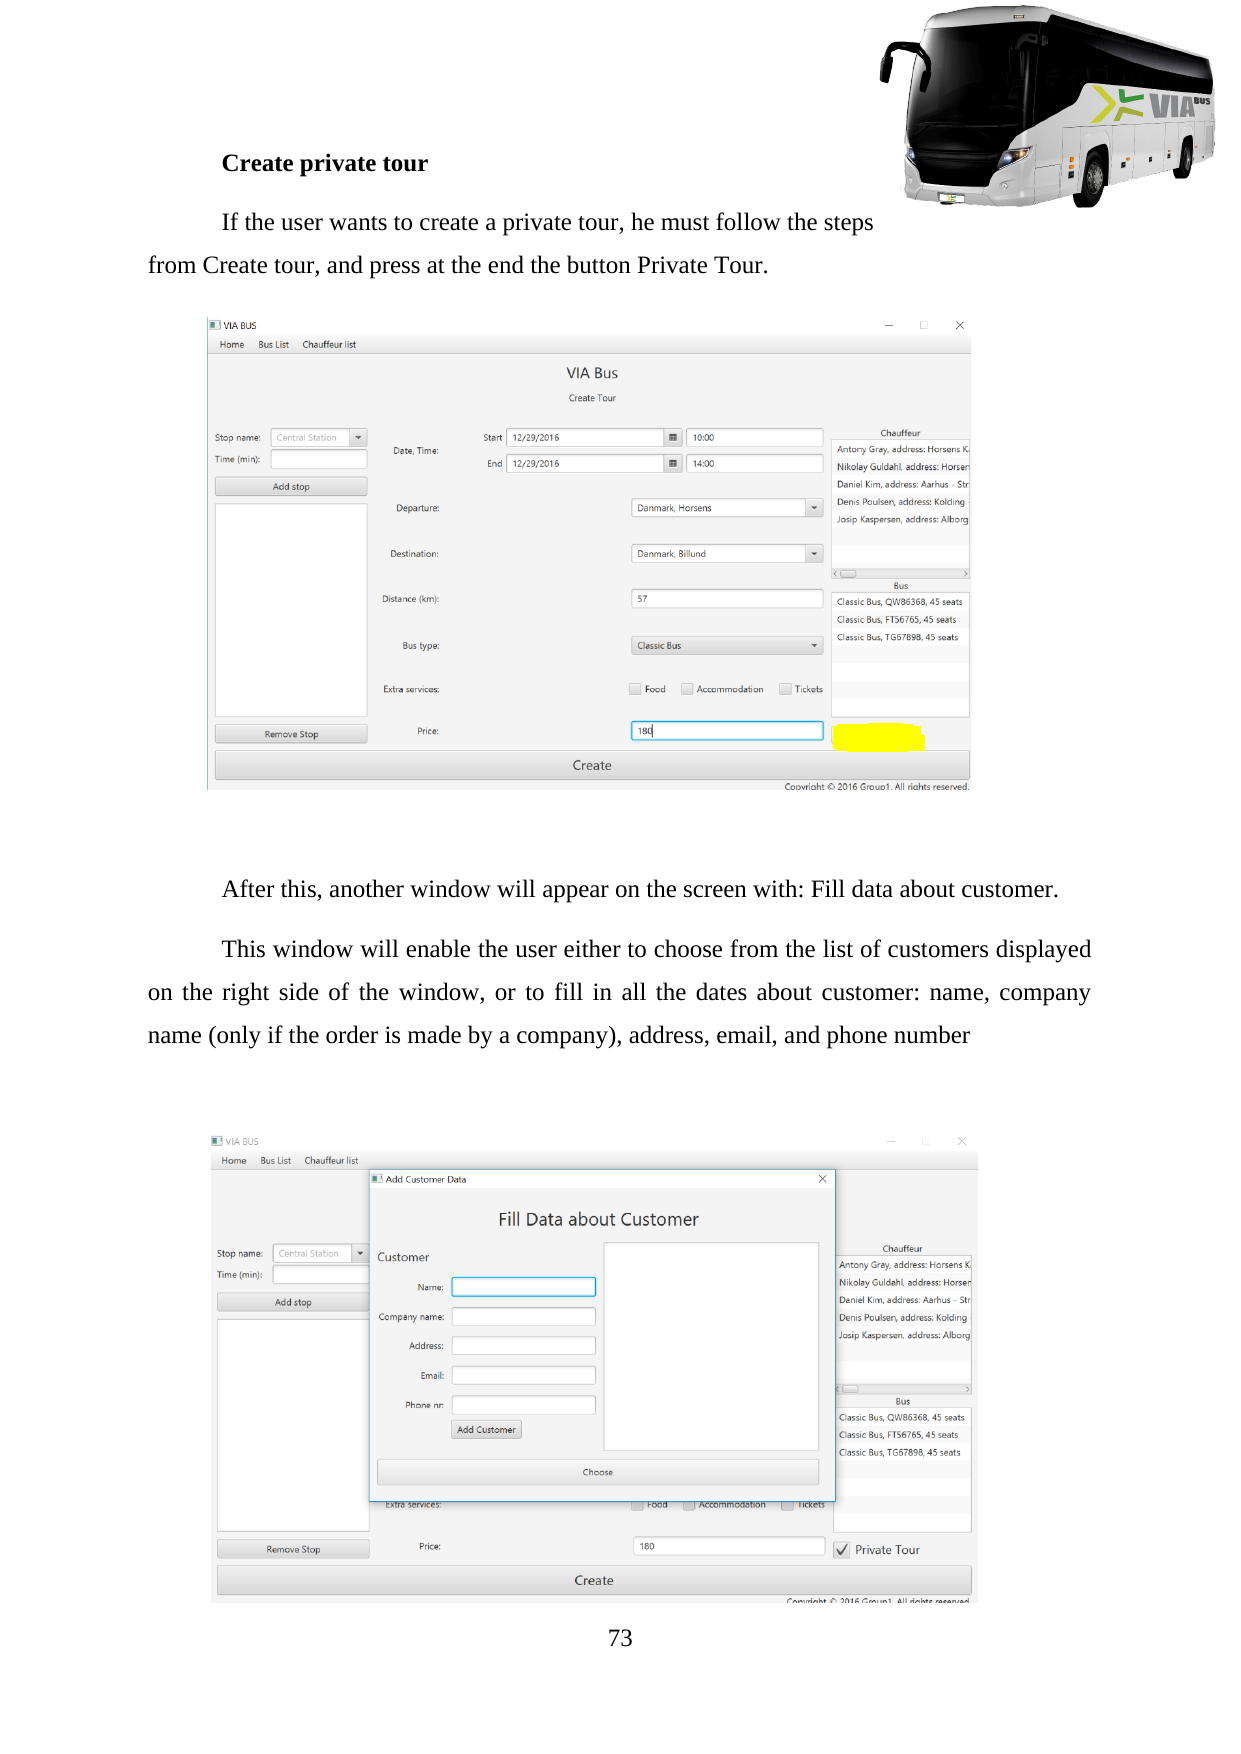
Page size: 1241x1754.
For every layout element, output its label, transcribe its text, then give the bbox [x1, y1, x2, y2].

text After this, another window will appear on the screen with: Fill data about customer. [148, 874, 1093, 903]
picture [205, 316, 975, 794]
text If the user wants to create a private tour, he must follow the steps from Create tour, and press at the end the button Private Tour. [148, 207, 1093, 279]
picture [874, 0, 1218, 213]
picture [209, 1133, 982, 1606]
text Create private tour [148, 148, 895, 176]
text This window will enable the user either to choose from the list of customers displayed on the right side of the window, or to fill in all the dates about customer: name, company name (only if the order is made by a company), address, email, and phone number [148, 934, 1093, 1049]
